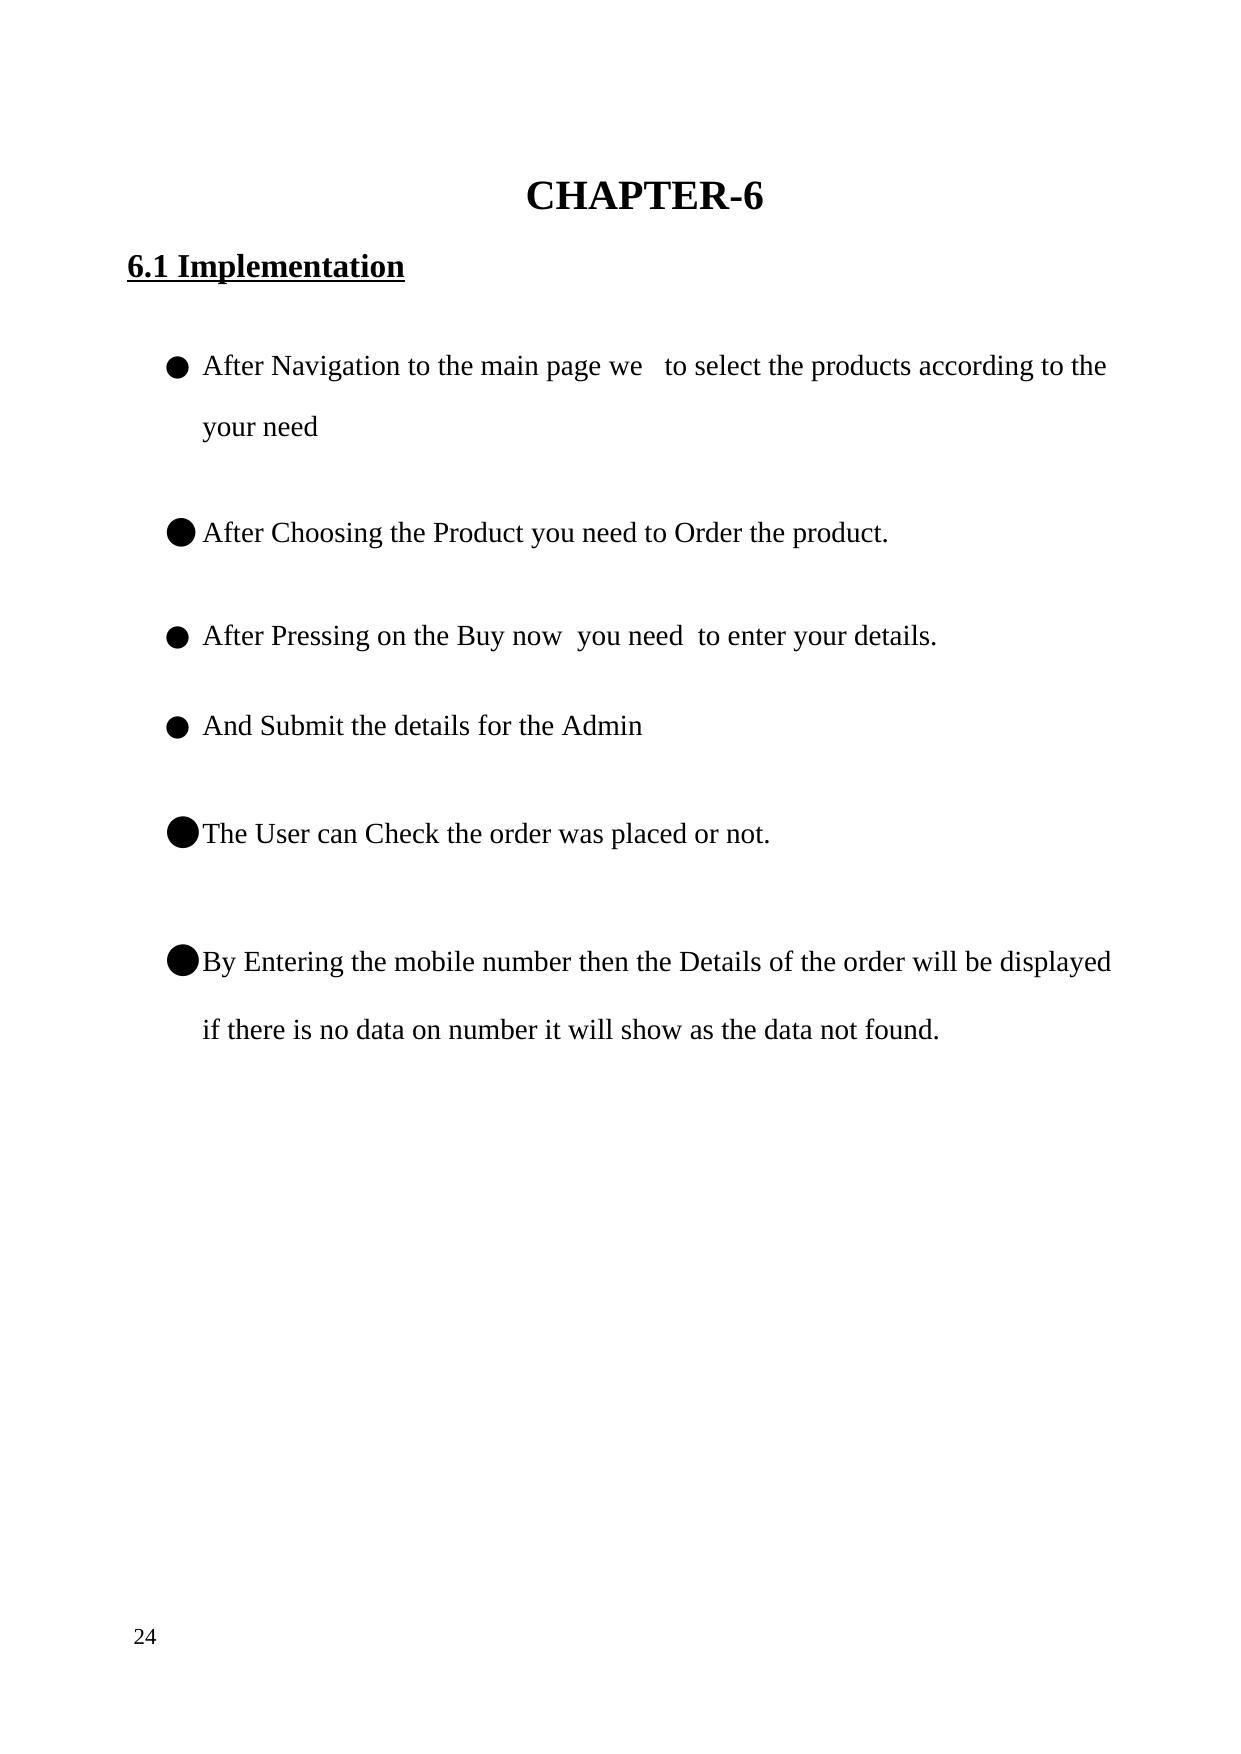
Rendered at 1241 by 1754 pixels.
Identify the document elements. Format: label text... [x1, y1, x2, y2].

list By Entering the mobile number then the Details of the order will be displayed if there is no data on number it will show as the data not found. [164, 910, 1131, 1046]
subtitle After Choosing the Product you need to Order the product. [164, 487, 1131, 564]
subtitle CHAPTER-6 [292, 171, 997, 219]
subtitle After Navigation to the main page we to select the products according to the your need [164, 332, 1131, 442]
subtitle 6.1 Implementation [127, 247, 1182, 285]
list And Submit the details for the Admin [164, 692, 1131, 752]
list The User can Check the order was placed or not. [164, 782, 1131, 867]
list After Pressing on the Buy now you need to enter your details. [164, 602, 1131, 662]
